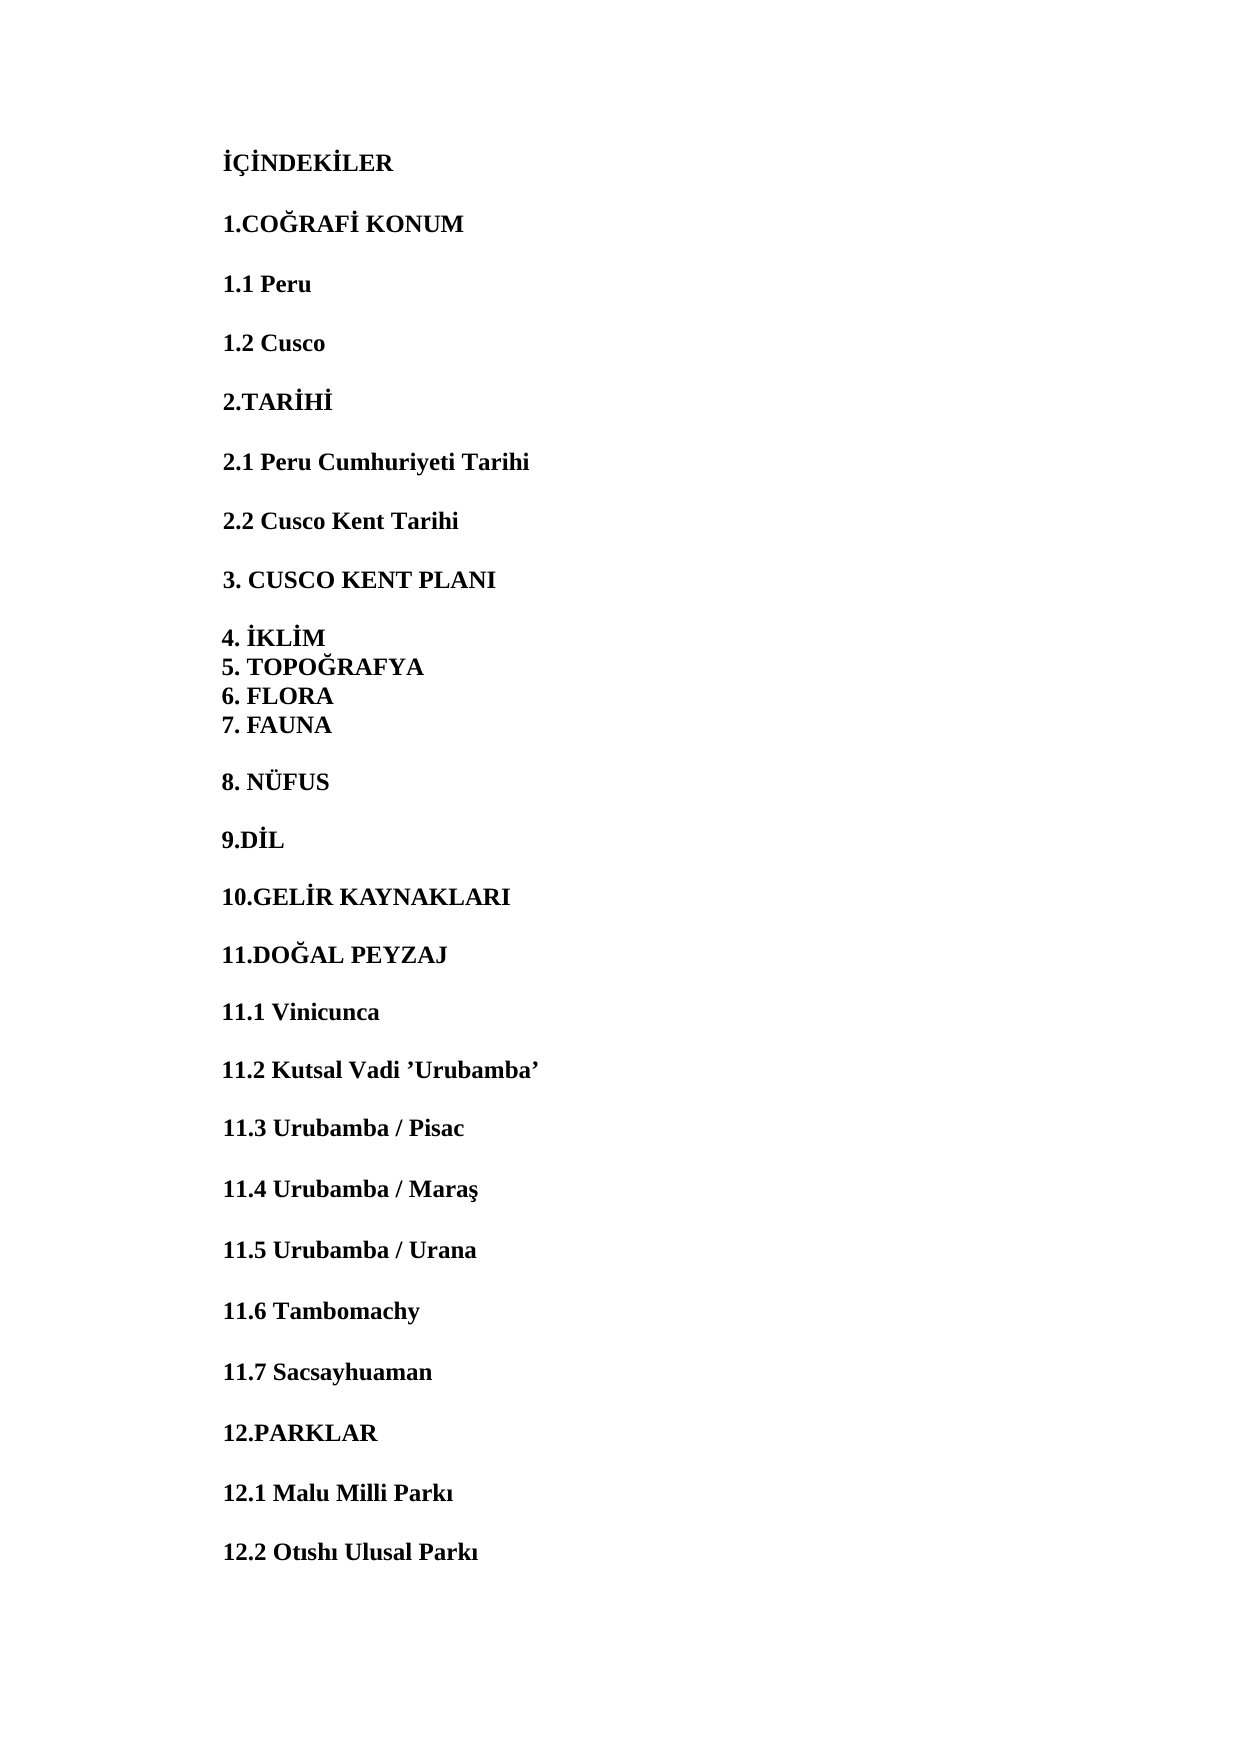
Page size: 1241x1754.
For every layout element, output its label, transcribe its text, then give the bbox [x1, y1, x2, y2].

list 12.2 Otıshı Ulusal Parkı [185, 1536, 1093, 1567]
list 11.7 Sacsayhuaman [185, 1356, 1093, 1387]
list 11.5 Urubamba / Urana [185, 1234, 1093, 1265]
text 11.1 Vinicunca [221, 997, 1093, 1026]
list İÇİNDEKİLER [185, 148, 1093, 178]
list 2.2 Cusco Kent Tarihi [185, 505, 1093, 536]
text 4. İKLİM [221, 623, 1093, 652]
text 7. FAUNA [221, 710, 1093, 738]
list 3. CUSCO KENT PLANI [185, 564, 1093, 595]
list 11.6 Tambomachy [185, 1295, 1093, 1326]
text 11.2 Kutsal Vadi ’Urubamba’ [221, 1055, 1093, 1083]
list 2.TARİHİ [185, 386, 1093, 417]
text 6. FLORA [221, 681, 1093, 710]
list 12.PARKLAR [185, 1417, 1093, 1448]
list 2.1 Peru Cumhuriyeti Tarihi [185, 446, 1093, 476]
text 10.GELİR KAYNAKLARI [221, 882, 1093, 911]
list 1.2 Cusco [185, 327, 1093, 358]
text 5. TOPOĞRAFYA [221, 652, 1093, 681]
list 11.3 Urubamba / Pisac [185, 1112, 1093, 1143]
text 9.DİL [221, 825, 1093, 853]
text 8. NÜFUS [221, 767, 1093, 796]
text 11.DOĞAL PEYZAJ [221, 940, 1093, 968]
list 1.1 Peru [185, 268, 1093, 298]
list 11.4 Urubamba / Maraş [185, 1173, 1093, 1204]
list 12.1 Malu Milli Parkı [185, 1477, 1093, 1507]
list 1.COĞRAFİ KONUM [185, 209, 1093, 239]
